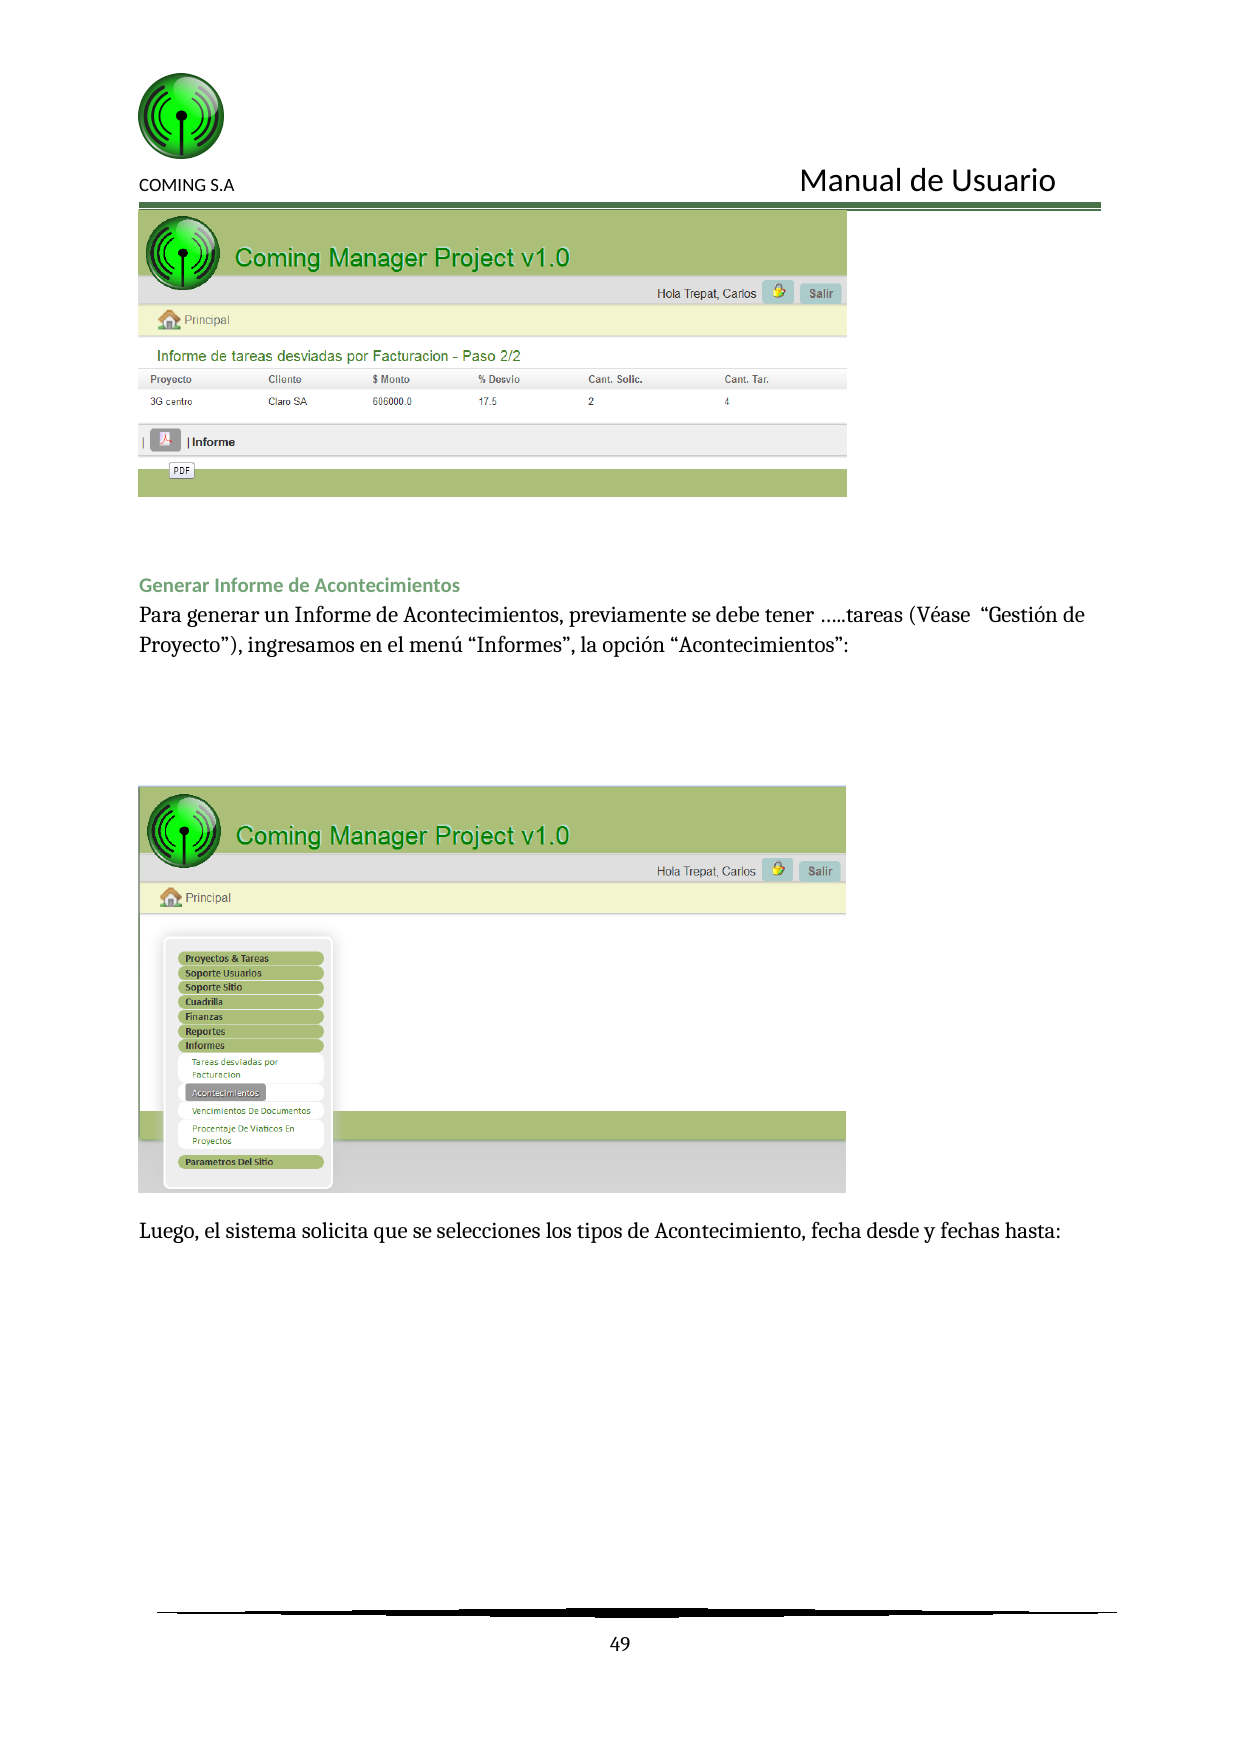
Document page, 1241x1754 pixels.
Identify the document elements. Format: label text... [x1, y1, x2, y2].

subtitle Generar Informe de Acontecimientos [139, 573, 1101, 598]
picture [138, 785, 846, 1193]
picture [138, 73, 224, 159]
picture [138, 210, 847, 497]
text Para generar un Informe de Acontecimientos, previamente se debe tener …..tareas (Véase “Gestión de Proyecto”), ingresamos en el menú “Informes”, la opción “Acontecimientos”: [139, 602, 1101, 658]
text Luego, el sistema solicita que se selecciones los tipos de Acontecimiento, fecha desde y fechas hasta: [139, 1217, 1101, 1244]
